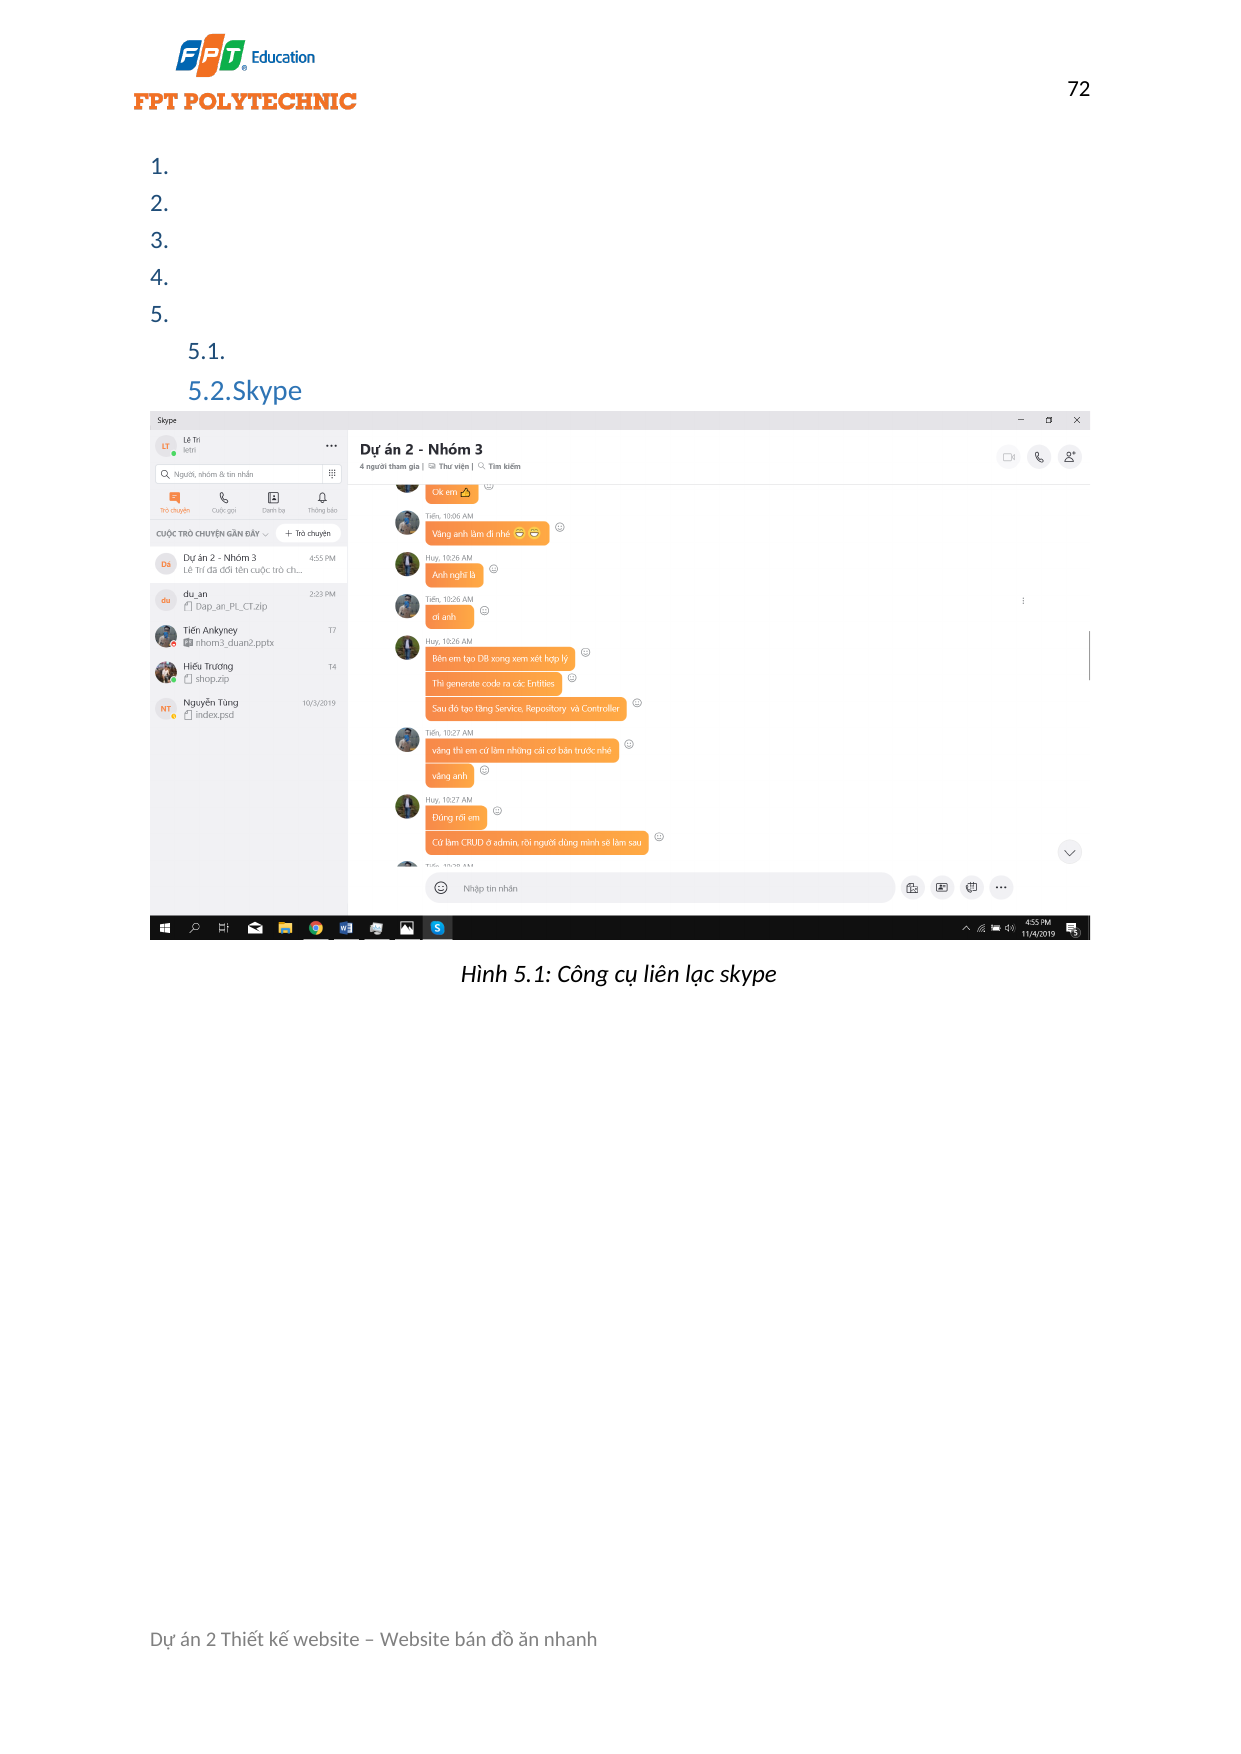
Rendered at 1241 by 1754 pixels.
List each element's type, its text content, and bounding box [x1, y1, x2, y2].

subtitle Skype [187, 372, 1090, 408]
text Hình 5.1: Công cụ liên lạc skype [150, 959, 1090, 989]
picture [150, 411, 1091, 940]
picture [126, 26, 364, 117]
